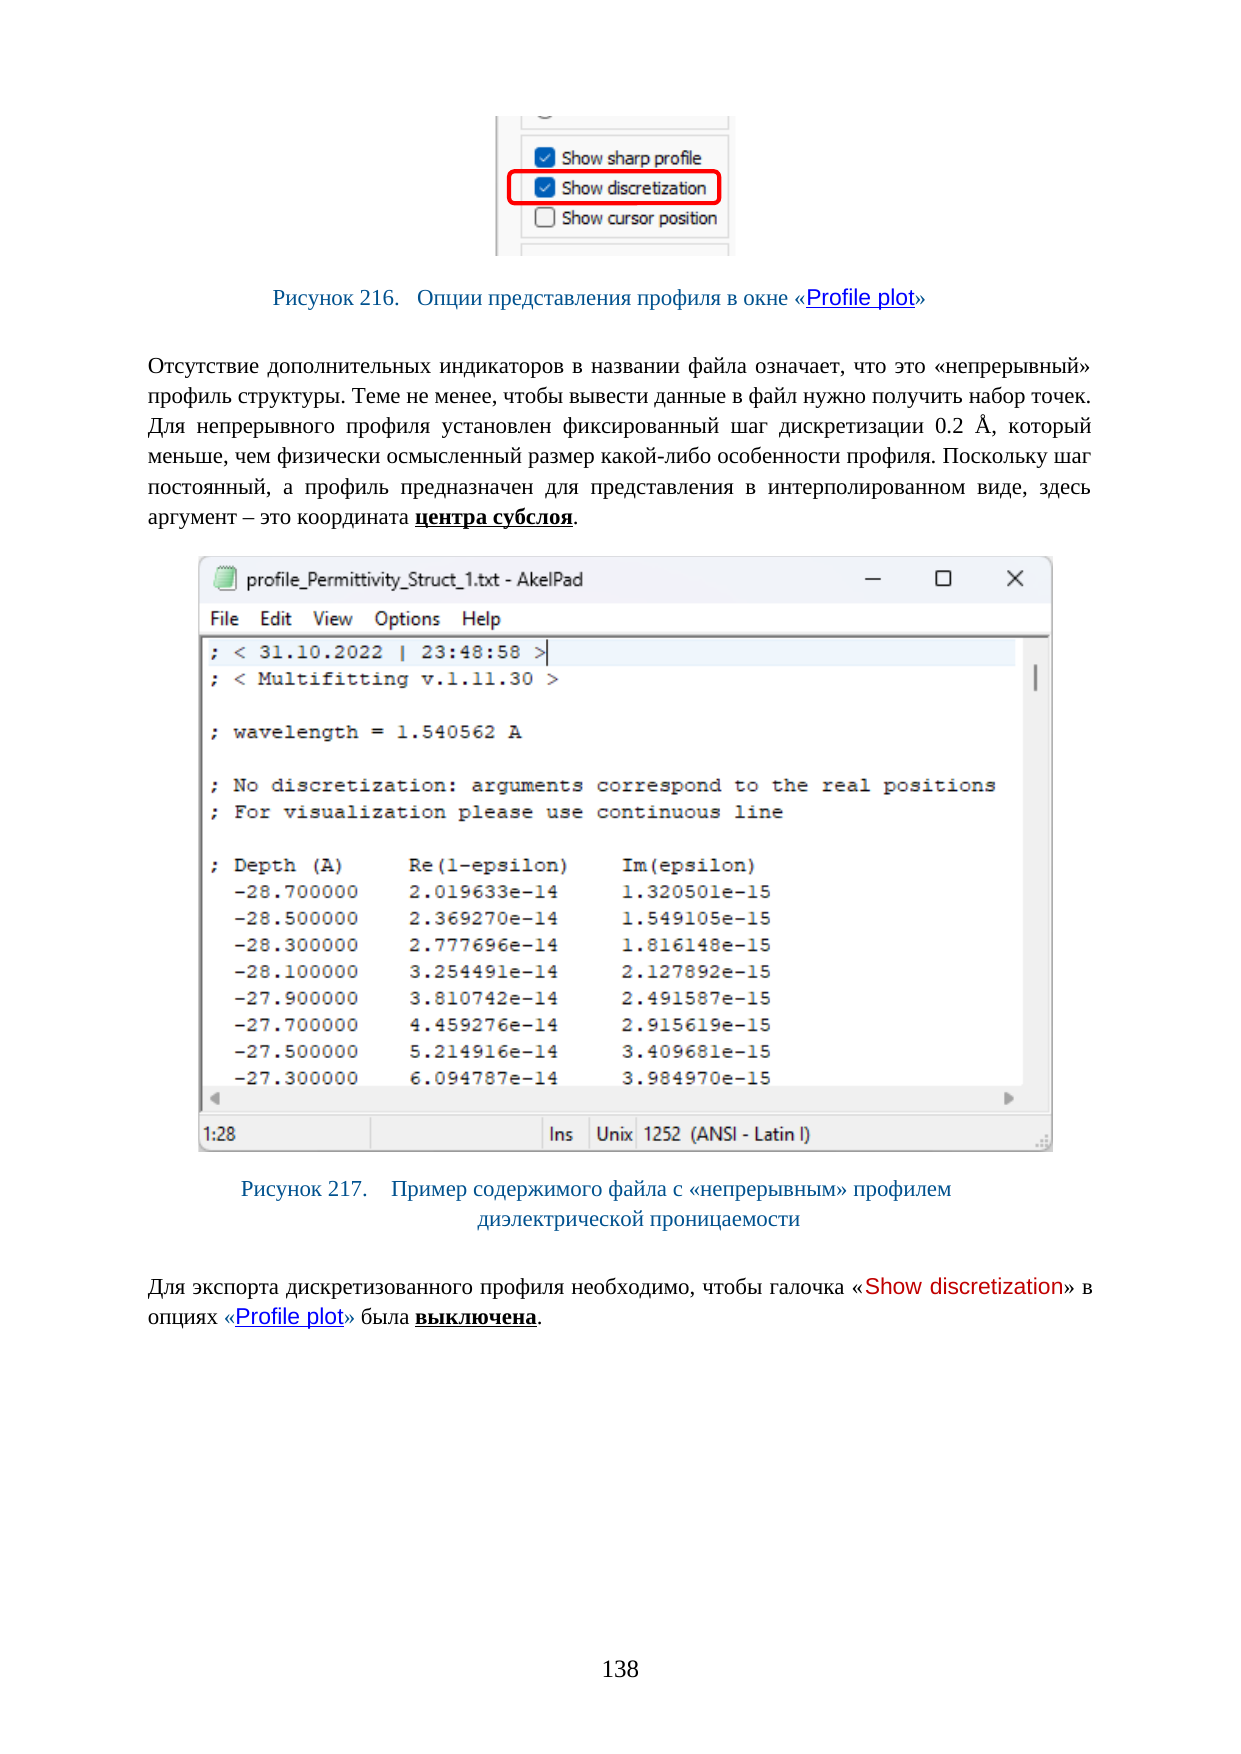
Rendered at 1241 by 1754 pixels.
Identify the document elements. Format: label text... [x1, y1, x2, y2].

list Опции представления профиля в окне «Profile plot» [178, 133, 1093, 310]
picture [198, 556, 1053, 1152]
picture [494, 116, 742, 256]
text Для экспорта дискретизованного профиля необходимо, чтобы галочка «Show discretization» в опциях «Profile plot» была выключена. [148, 1273, 1093, 1329]
text Отсутствие дополнительных индикаторов в названии файла означает, что это «непрерывный» профиль структуры. Теме не менее, чтобы вывести данные в файл нужно получить набор точек. Для непрерывного профиля установлен фиксированный шаг дискретизации 0.2 Å, который меньше, чем физически осмысленный размер какой-либо особенности профиля. Поскольку шаг постоянный, а профиль предназначен для представления в интерполированном виде, здесь аргумент – это координата центра субслоя. [148, 352, 1093, 529]
